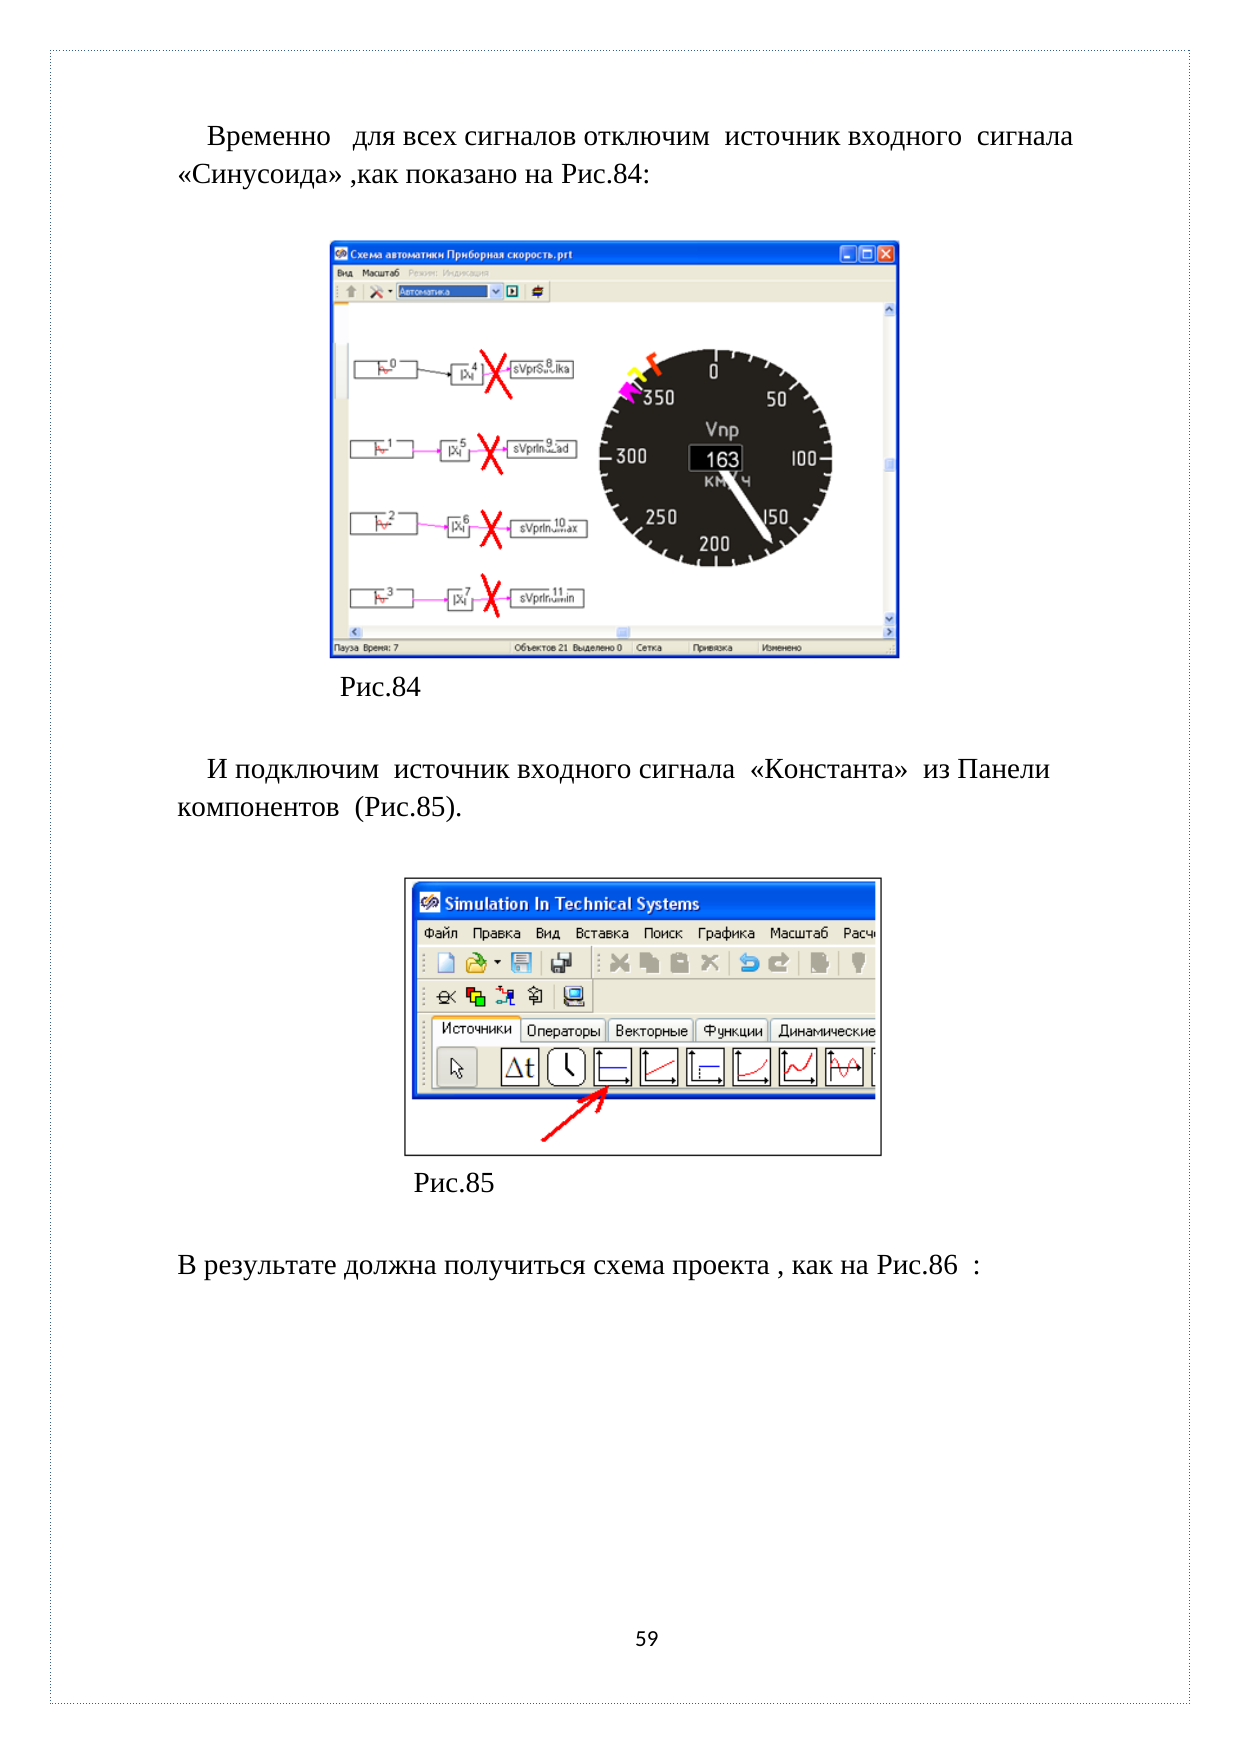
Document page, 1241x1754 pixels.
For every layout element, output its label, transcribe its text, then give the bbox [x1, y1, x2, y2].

picture [324, 237, 903, 663]
text И подключим источник входного сигнала «Константа» из Панели компонентов (Рис.100). [177, 751, 1167, 823]
picture [398, 870, 887, 1160]
text Временно для всех сигналов отключим источник входного сигнала «Синусоида» ,как показано на Рис.99: [177, 118, 1167, 190]
text В результате должна получиться схема проекта , как на Рис.101 : [177, 1247, 1167, 1281]
text Рис.100 [177, 1165, 1167, 1199]
text Рис.99 [177, 669, 1167, 703]
